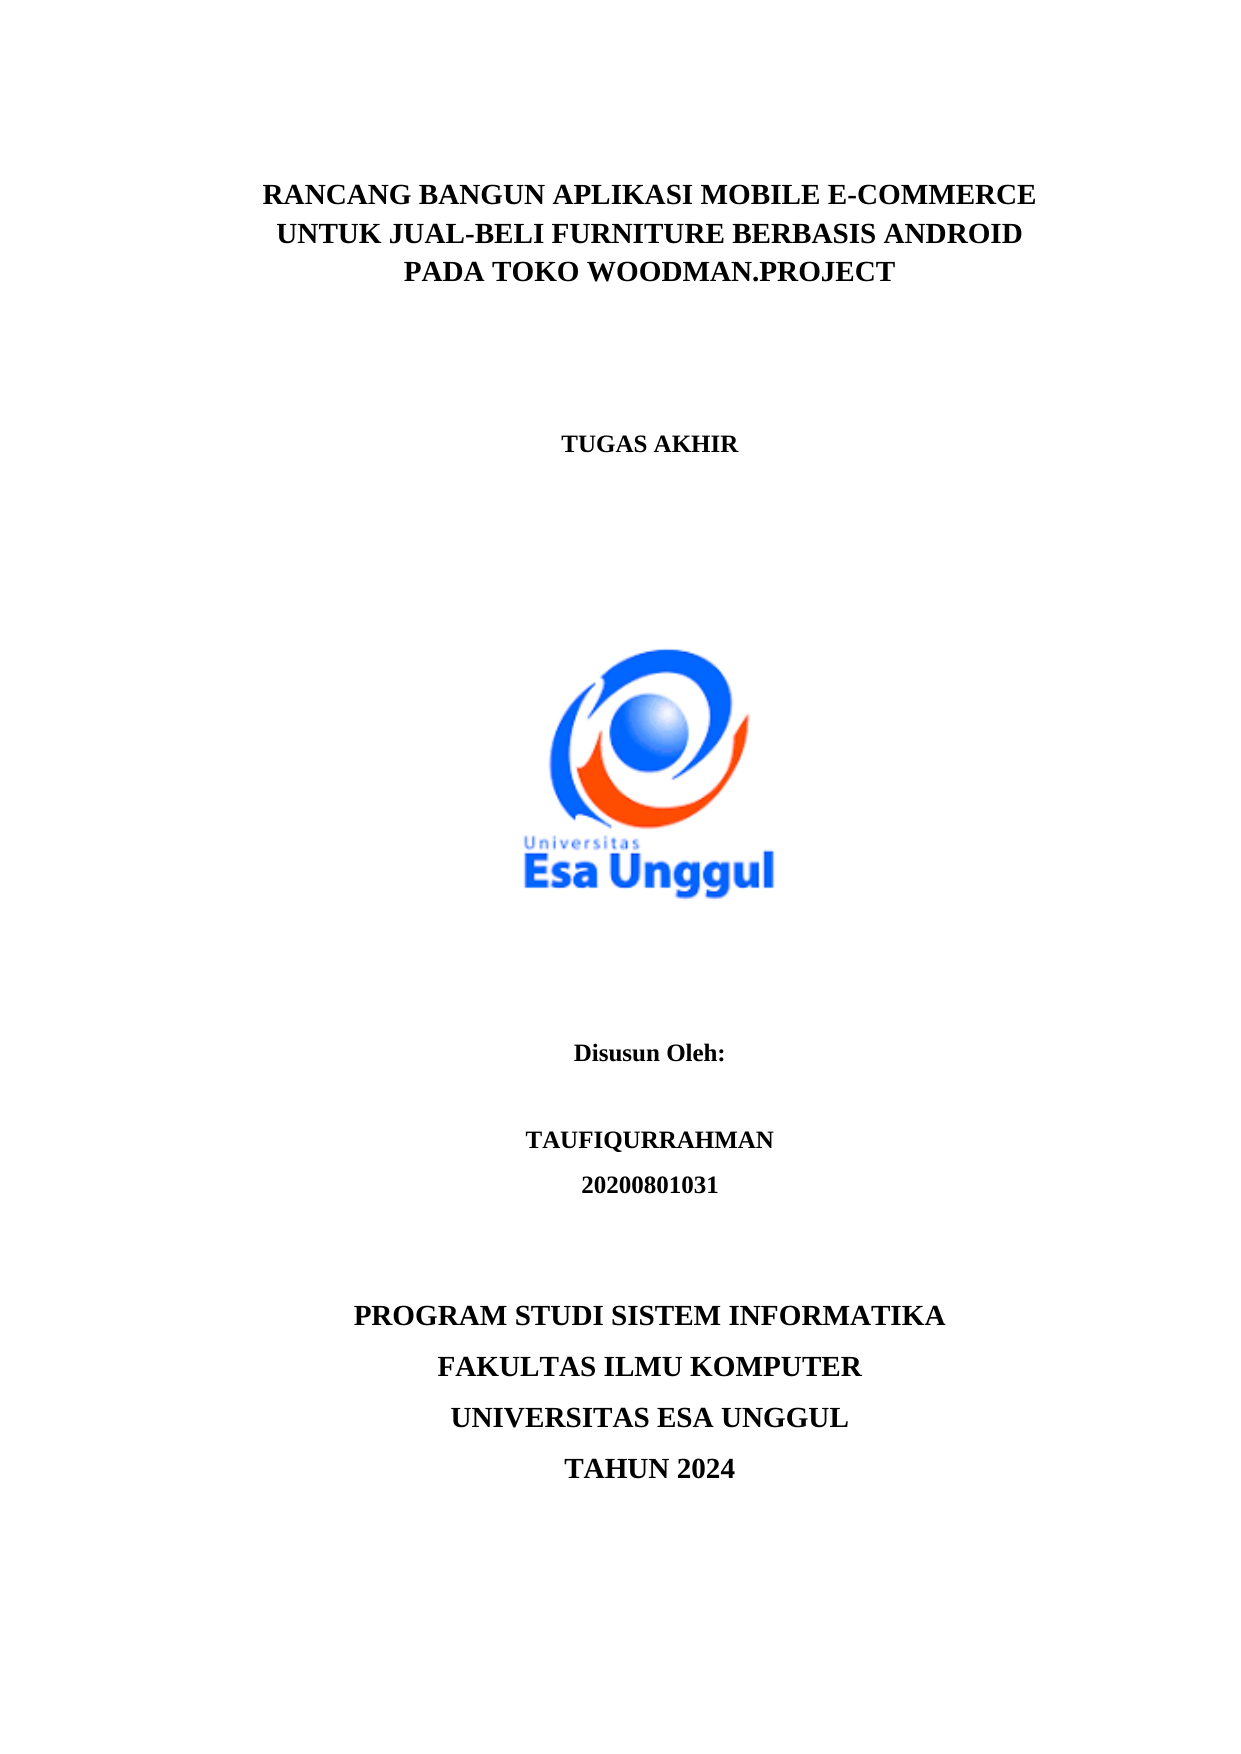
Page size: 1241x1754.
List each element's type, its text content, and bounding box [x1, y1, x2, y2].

picture [466, 598, 833, 944]
text TAUFIQURRAHMAN [236, 1125, 1063, 1154]
subtitle UNIVERSITAS ESA UNGGUL [236, 1401, 1063, 1434]
subtitle FAKULTAS ILMU KOMPUTER [236, 1349, 1063, 1383]
subtitle TAHUN 2024 [236, 1452, 1063, 1485]
text TUGAS AKHIR [236, 429, 1063, 458]
text 20200801031 [236, 1171, 1063, 1199]
text Disusun Oleh: [236, 1038, 1063, 1067]
subtitle PROGRAM STUDI SISTEM INFORMATIKA [236, 1298, 1063, 1332]
subtitle RANCANG BANGUN APLIKASI MOBILE E-COMMERCE UNTUK JUAL-BELI FURNITURE BERBASIS ANDROID PADA TOKO WOODMAN.PROJECT [236, 177, 1063, 288]
